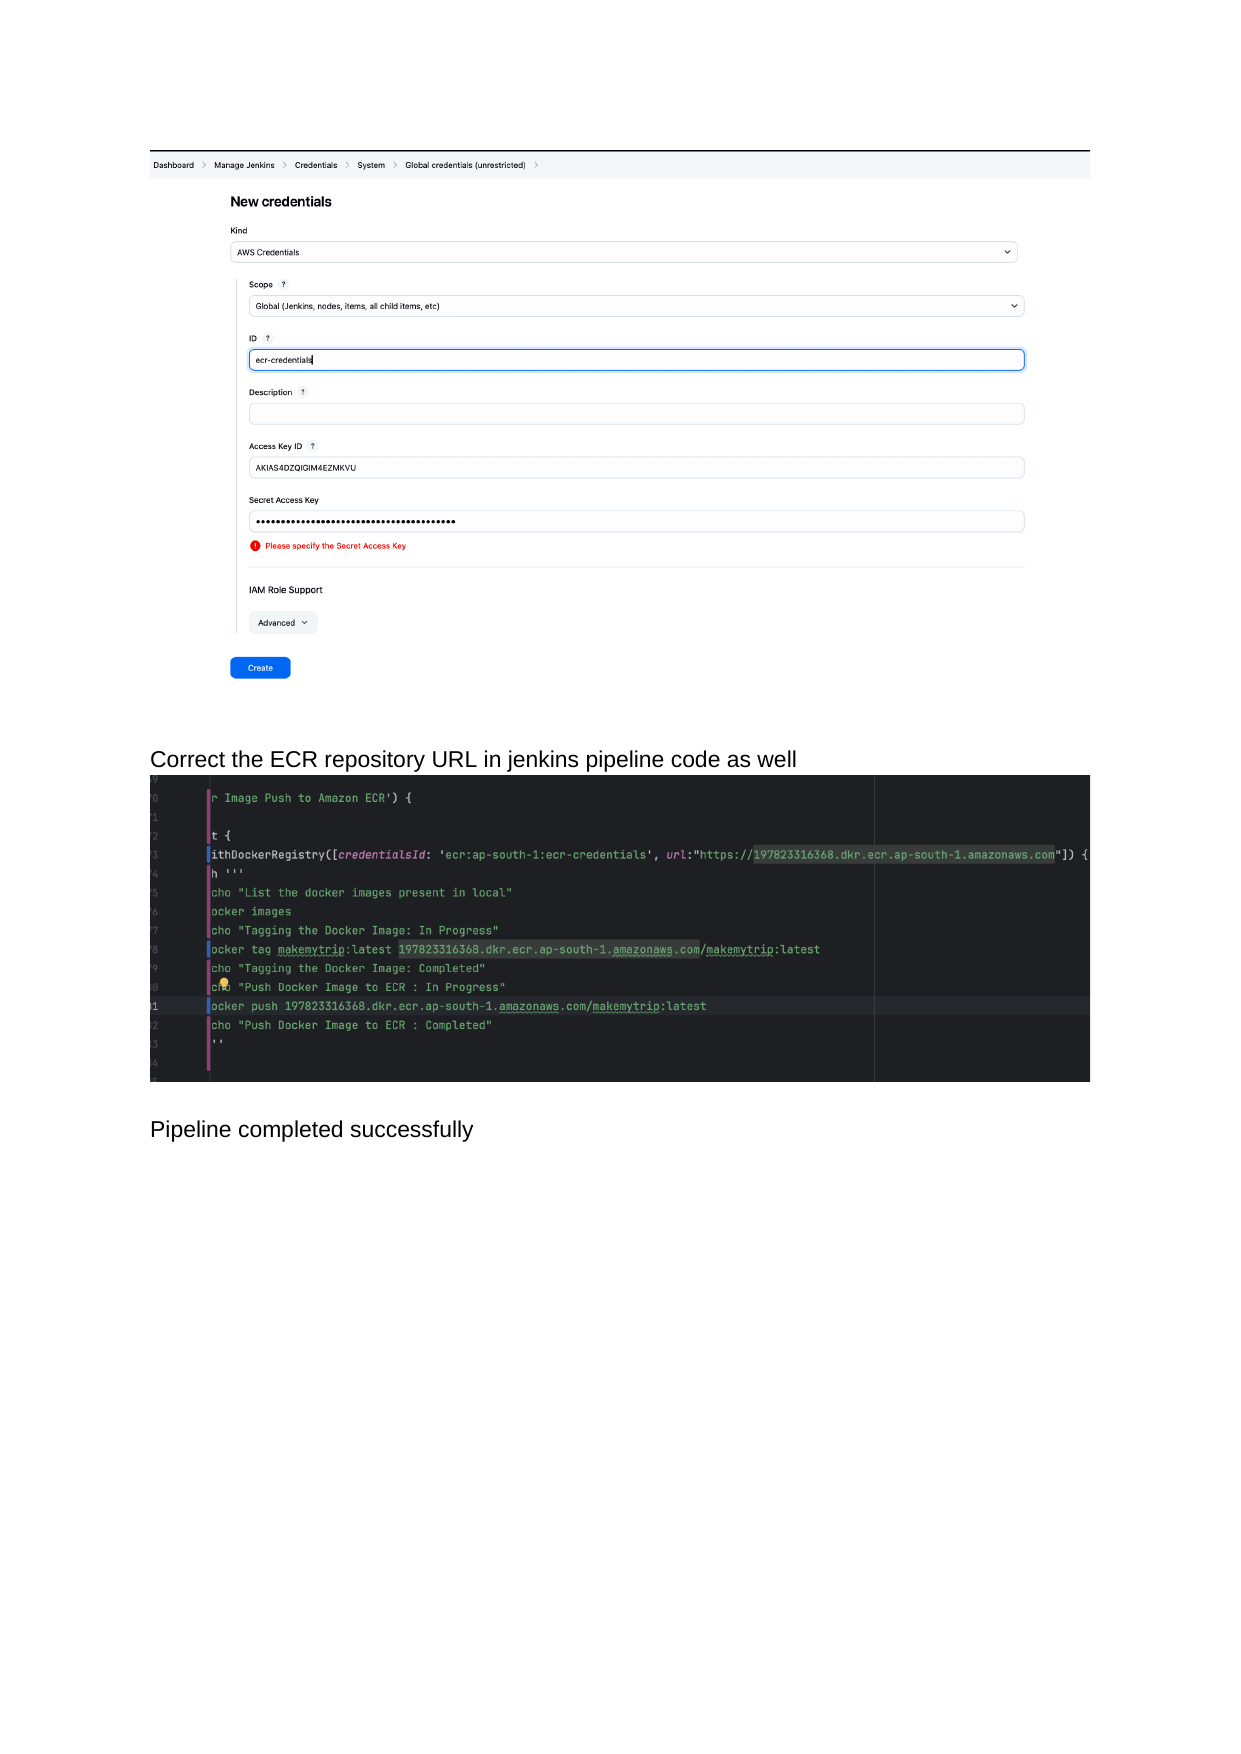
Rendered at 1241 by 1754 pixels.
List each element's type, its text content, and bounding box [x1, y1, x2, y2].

text Correct the ECR repository URL in jenkins pipeline code as well [150, 746, 1090, 772]
picture [150, 775, 1091, 1082]
picture [150, 150, 1091, 682]
text Pipeline completed successfully [150, 1116, 1090, 1142]
